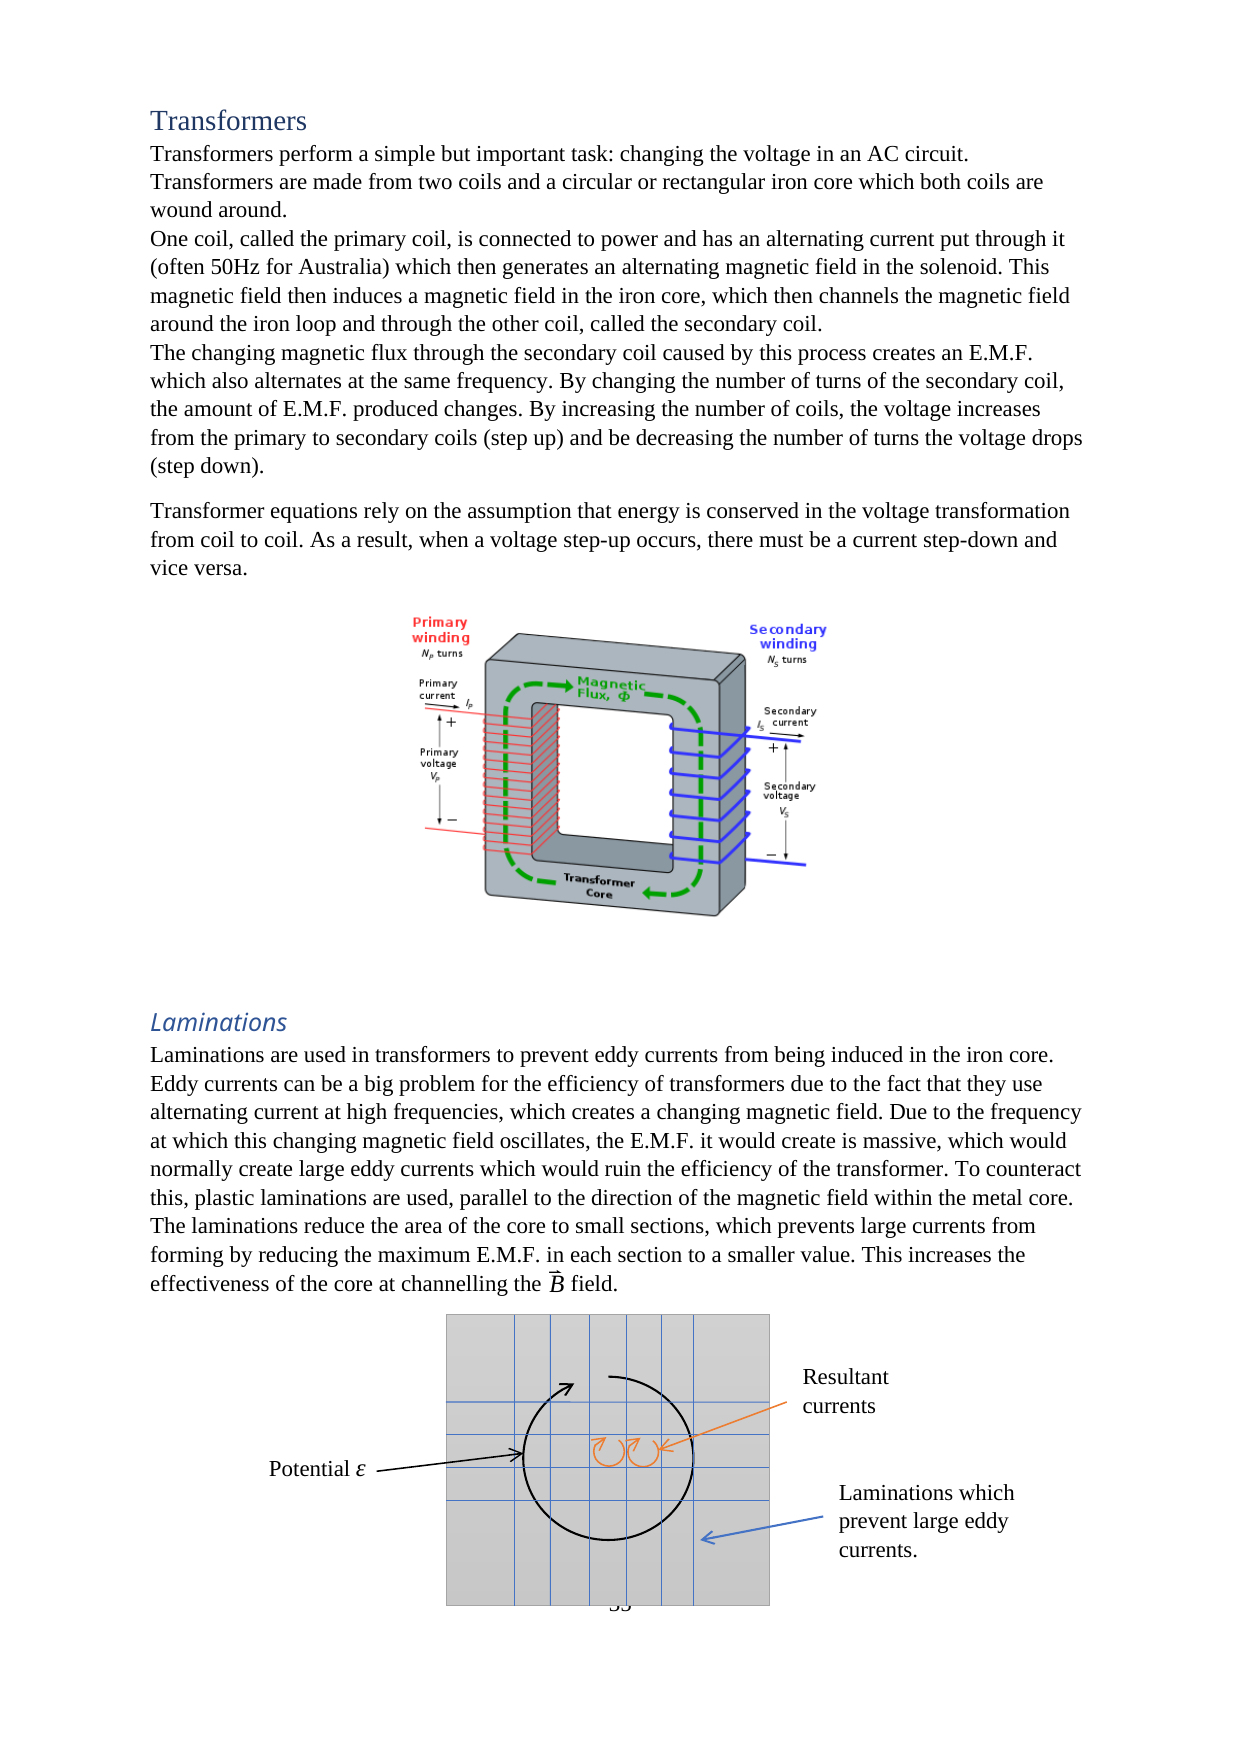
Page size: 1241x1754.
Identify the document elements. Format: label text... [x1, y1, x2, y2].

subtitle Transformers [150, 103, 1090, 137]
text Laminations are used in transformers to prevent eddy currents from being induced in the iron core. Eddy currents can be a big problem for the efficiency of transformers due to the fact that they use alternating current at high frequencies, which creates a changing magnetic field. Due to the frequency at which this changing magnetic field oscillates, the E.M.F. it would create is massive, which would normally create large eddy currents which would ruin the efficiency of the transformer. To counteract this, plastic laminations are used, parallel to the direction of the magnetic field within the metal core. The laminations reduce the area of the core to small sections, which prevents large currents from forming by reducing the maximum E.M.F. in each section to a smaller value. This increases the effectiveness of the core at channelling the field. [150, 1042, 1090, 1298]
picture [392, 599, 845, 939]
subtitle Laminations [150, 1005, 1090, 1039]
text Transformer equations rely on the assumption that energy is conserved in the voltage transformation from coil to coil. As a result, when a voltage step-up occurs, there must be a current step-down and vice versa. [150, 497, 1090, 581]
text Transformers perform a simple but important task: changing the voltage in an AC circuit. Transformers are made from two coils and a circular or rectangular iron core which both coils are wound around. One coil, called the primary coil, is connected to power and has an alternating current put through it (often 50Hz for Australia) which then generates an alternating magnetic field in the solenoid. This magnetic field then induces a magnetic field in the iron core, which then channels the magnetic field around the iron loop and through the other coil, called the secondary coil. The changing magnetic flux through the secondary coil caused by this process creates an E.M.F. which also alternates at the same frequency. By changing the number of turns of the secondary coil, the amount of E.M.F. produced changes. By increasing the number of coils, the voltage increases from the primary to secondary coils (step up) and be decreasing the number of turns the voltage drops (step down). [150, 139, 1090, 479]
